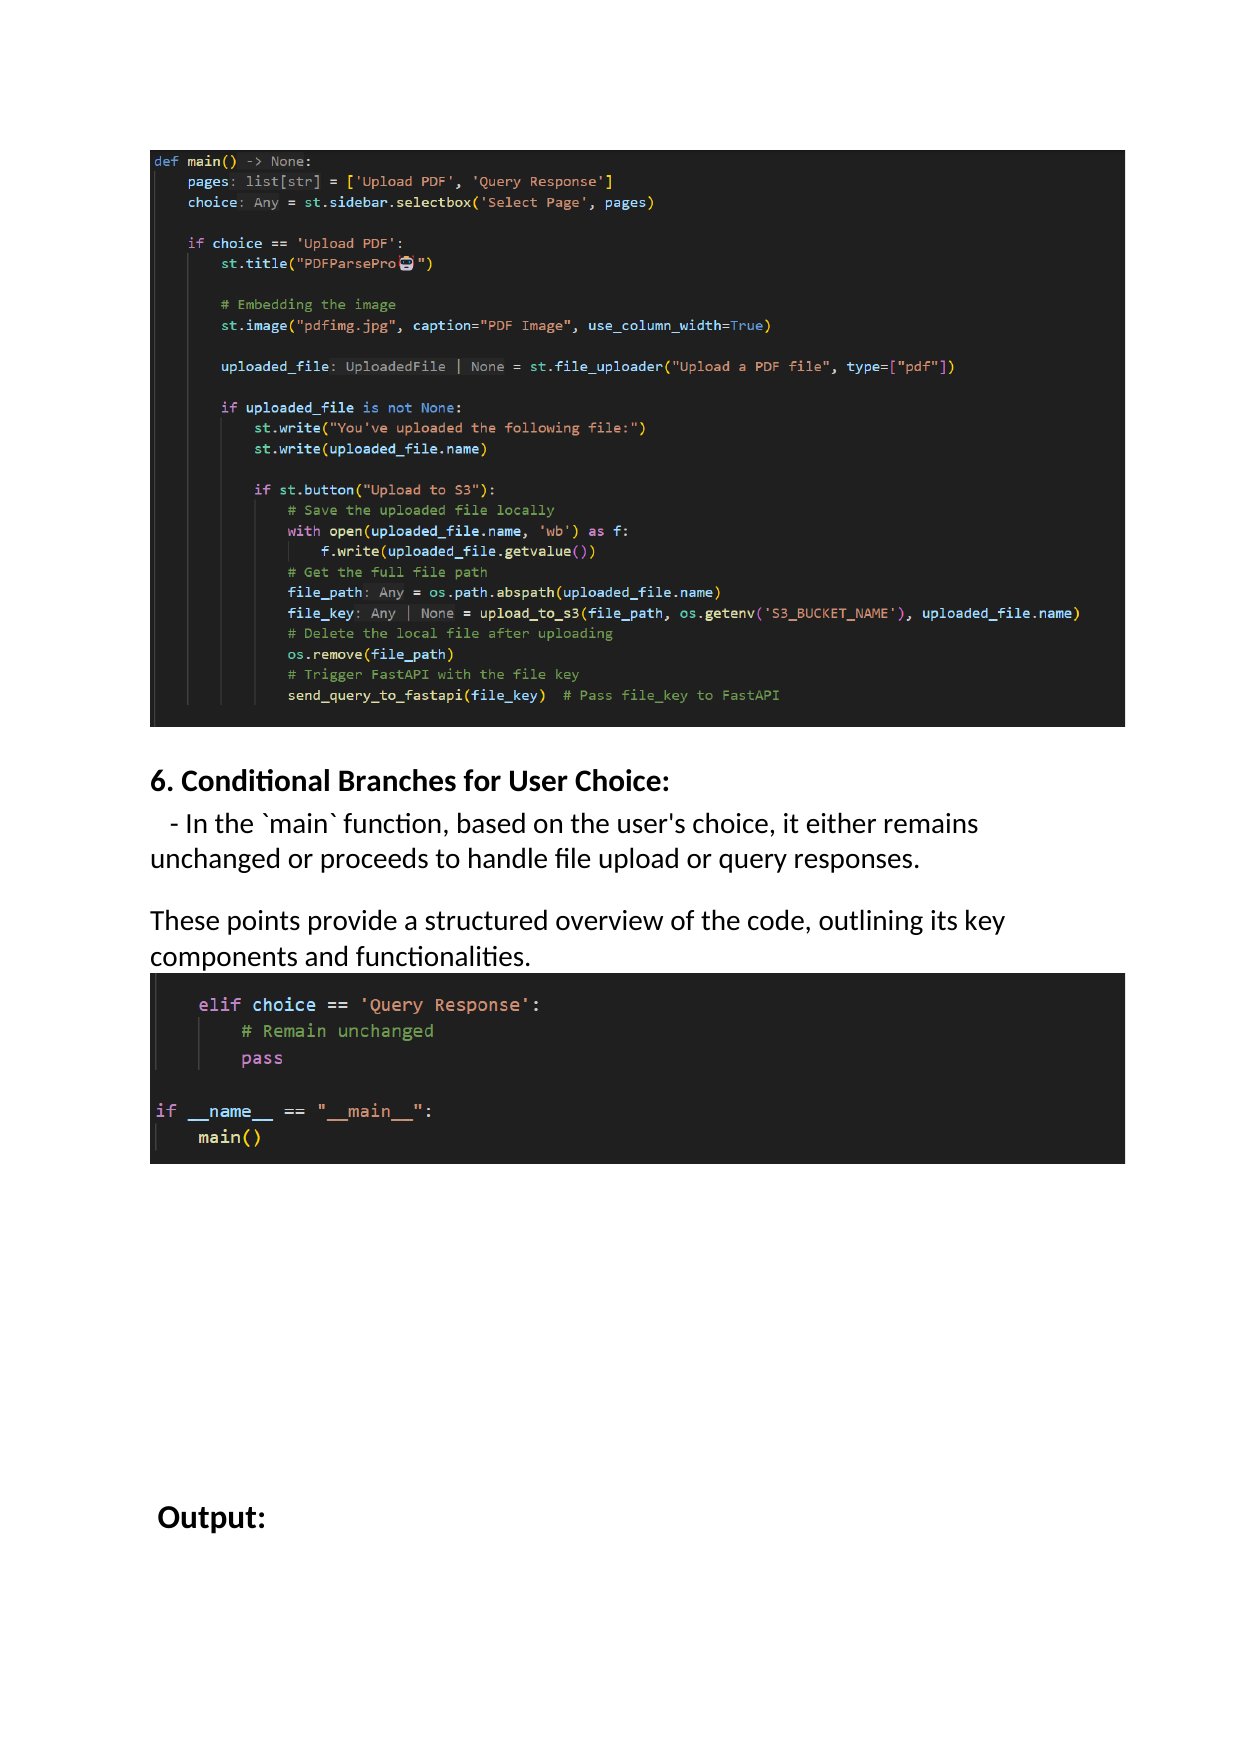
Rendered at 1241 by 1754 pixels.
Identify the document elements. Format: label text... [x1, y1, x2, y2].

text Output: [150, 1496, 1090, 1536]
picture [150, 150, 1125, 727]
text These points provide a structured overview of the code, outlining its key components and functionalities. [150, 902, 1090, 973]
text 6. Conditional Branches for User Choice: [150, 761, 1090, 799]
text - In the `main` function, based on the user's choice, it either remains unchanged or proceeds to handle file upload or query responses. [150, 805, 1090, 876]
picture [150, 973, 1125, 1164]
